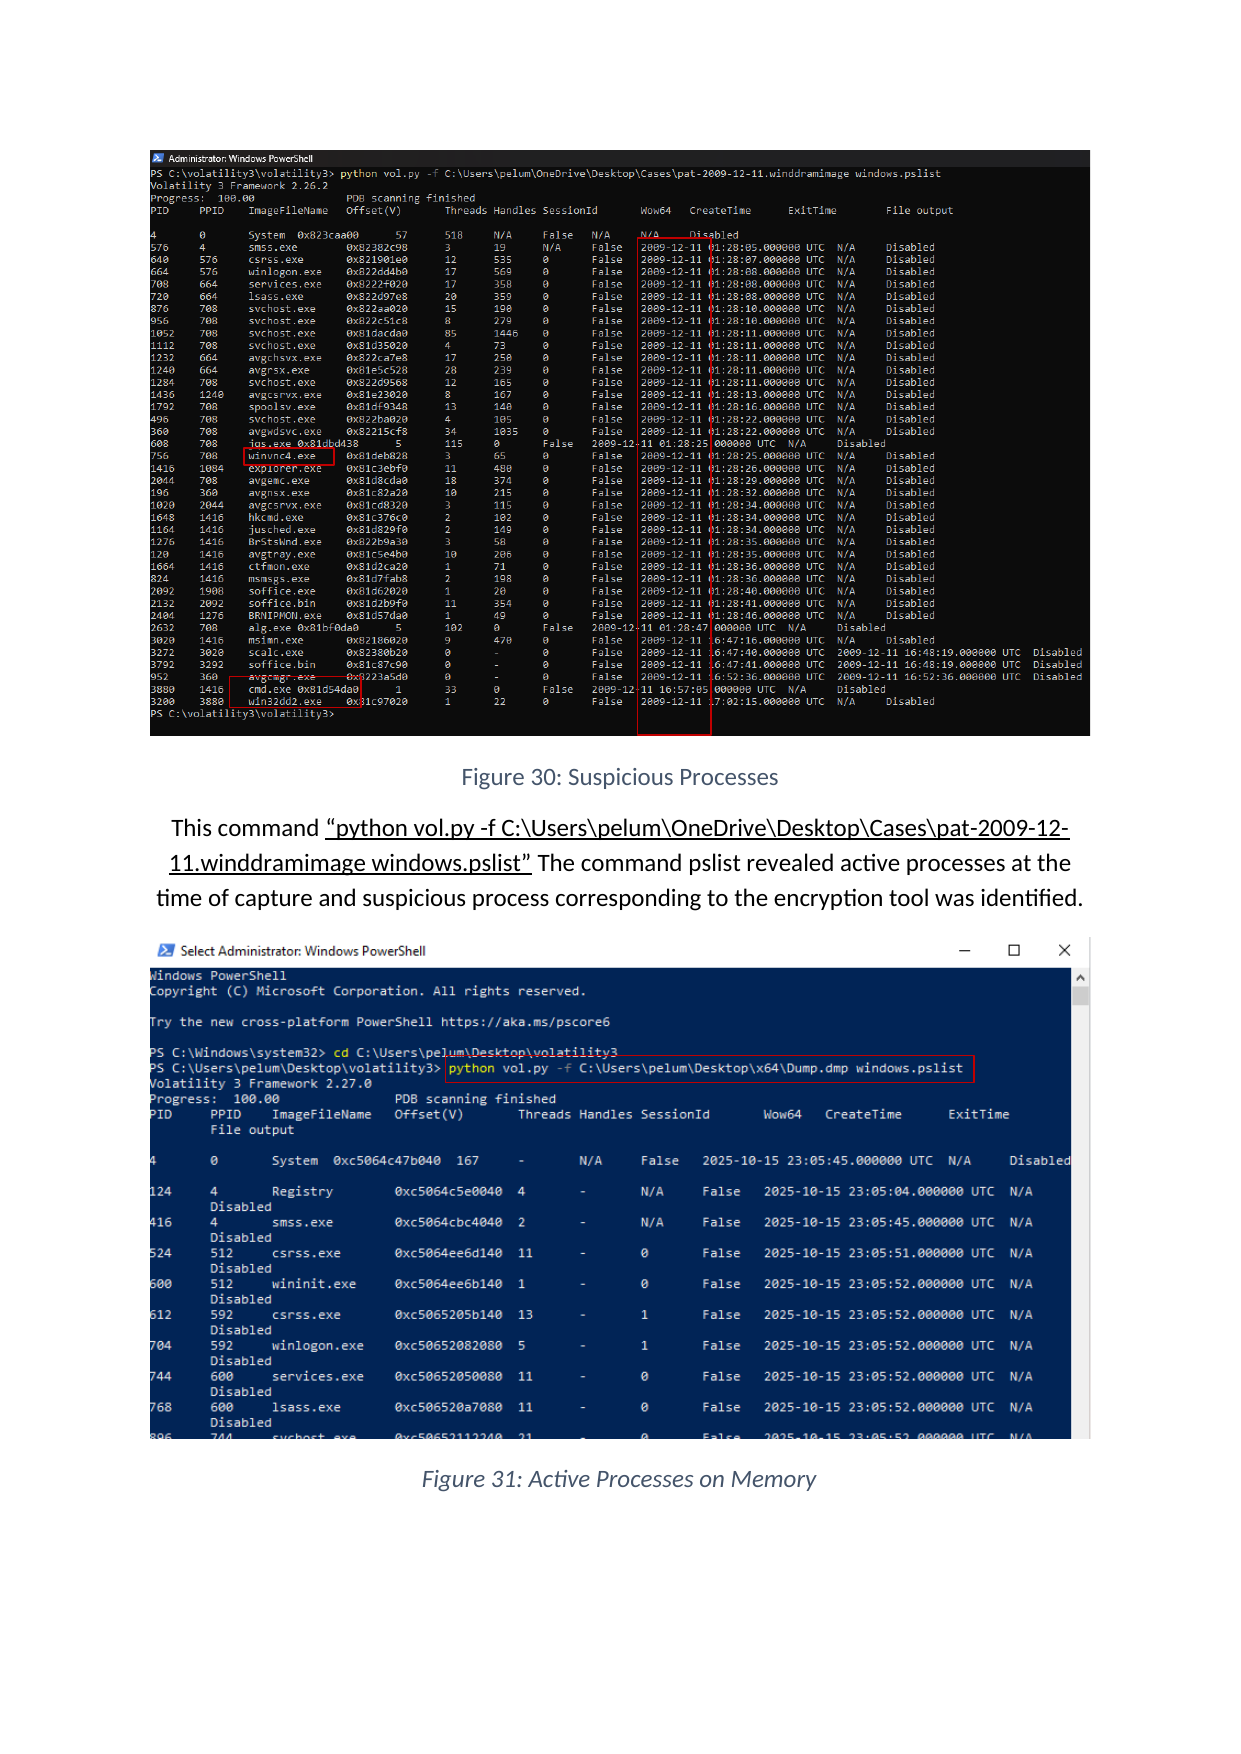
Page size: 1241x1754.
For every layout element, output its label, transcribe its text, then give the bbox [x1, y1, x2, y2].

text Figure 31: Active Processes on Memory [150, 1463, 1090, 1494]
picture [150, 150, 1091, 736]
text This command “python vol.py -f C:\Users\pelum\OneDrive\Desktop\Cases\pat-2009-12-11.winddramimage windows.pslist” The command pslist revealed active processes at the time of capture and suspicious process corresponding to the encryption tool was identified. [150, 812, 1090, 913]
picture [638, 239, 710, 734]
text Figure 30: Suspicious Processes [150, 761, 1090, 791]
picture [150, 937, 1091, 1439]
